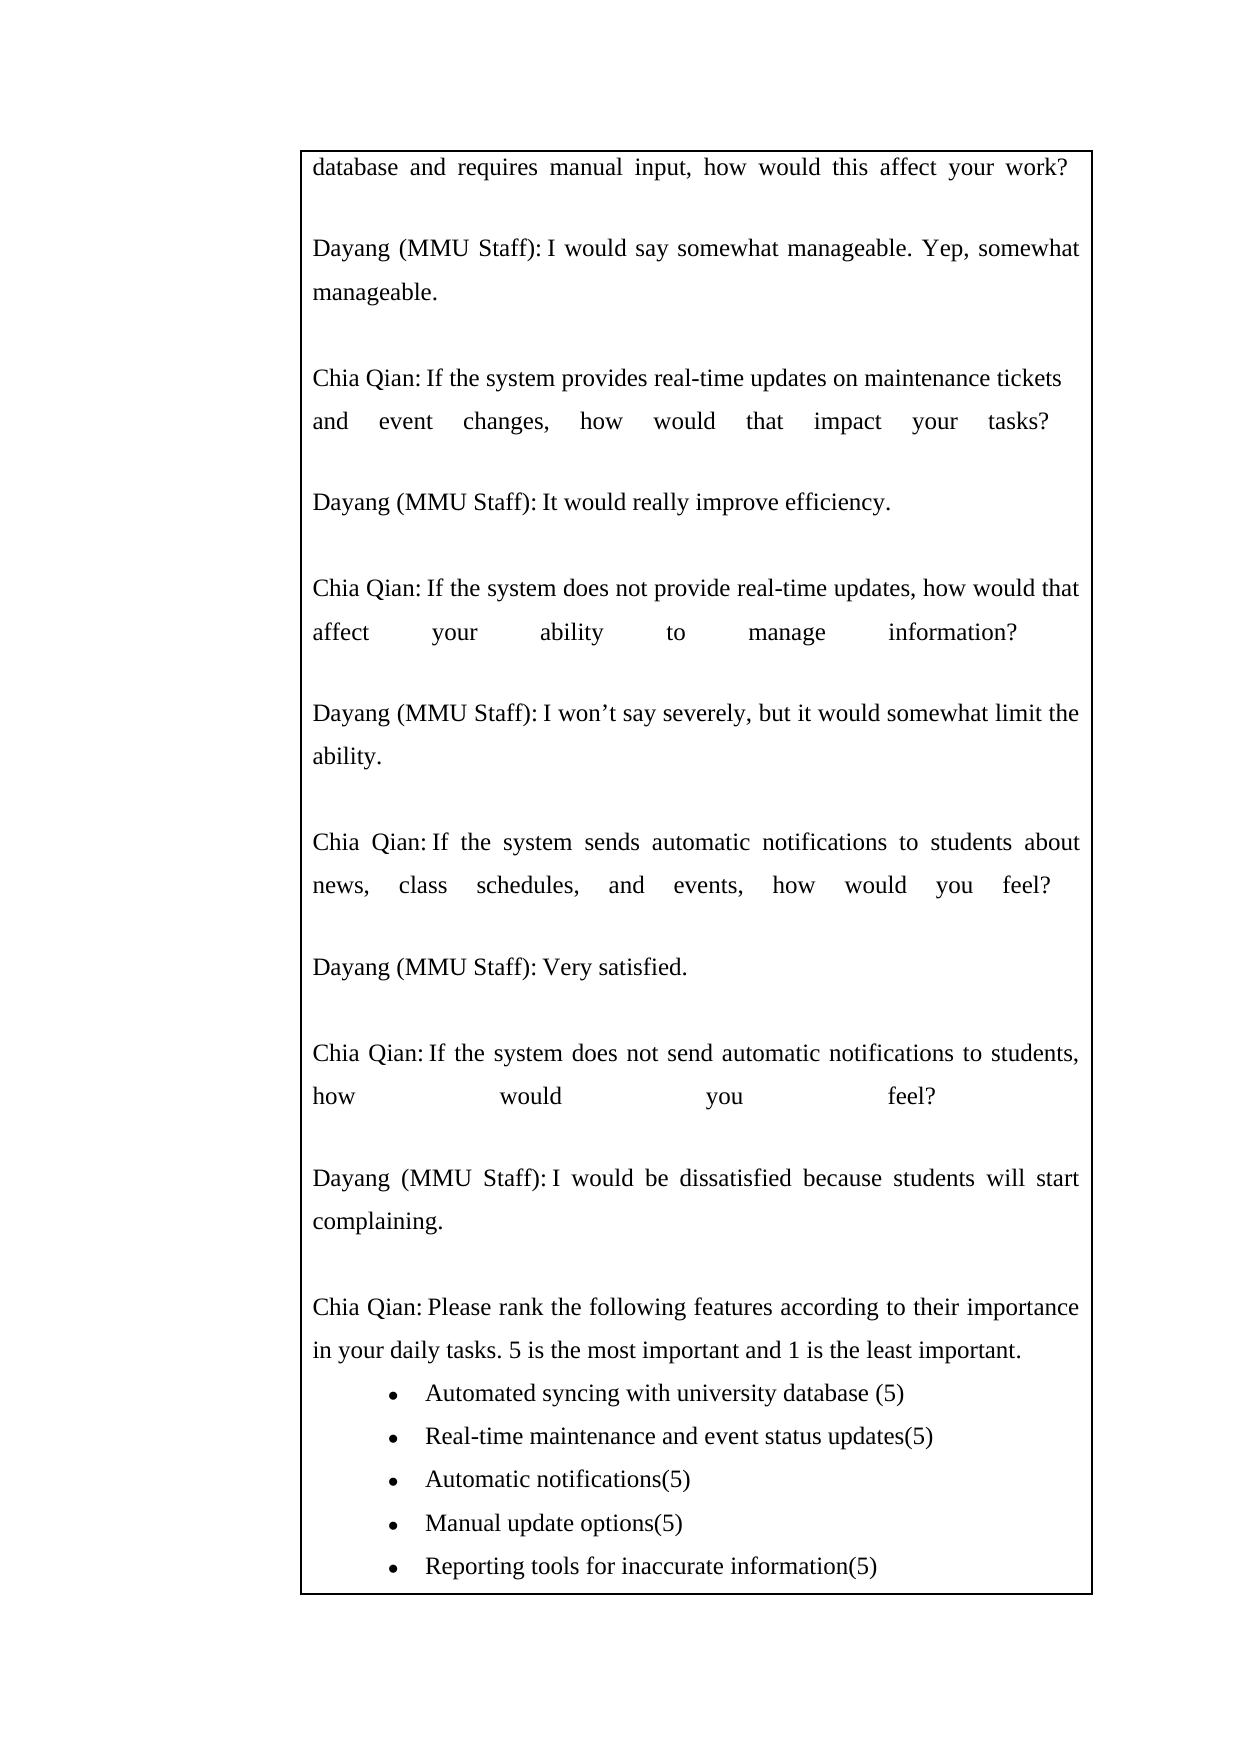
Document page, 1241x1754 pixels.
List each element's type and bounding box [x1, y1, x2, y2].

table_cell [302, 152, 1091, 1593]
